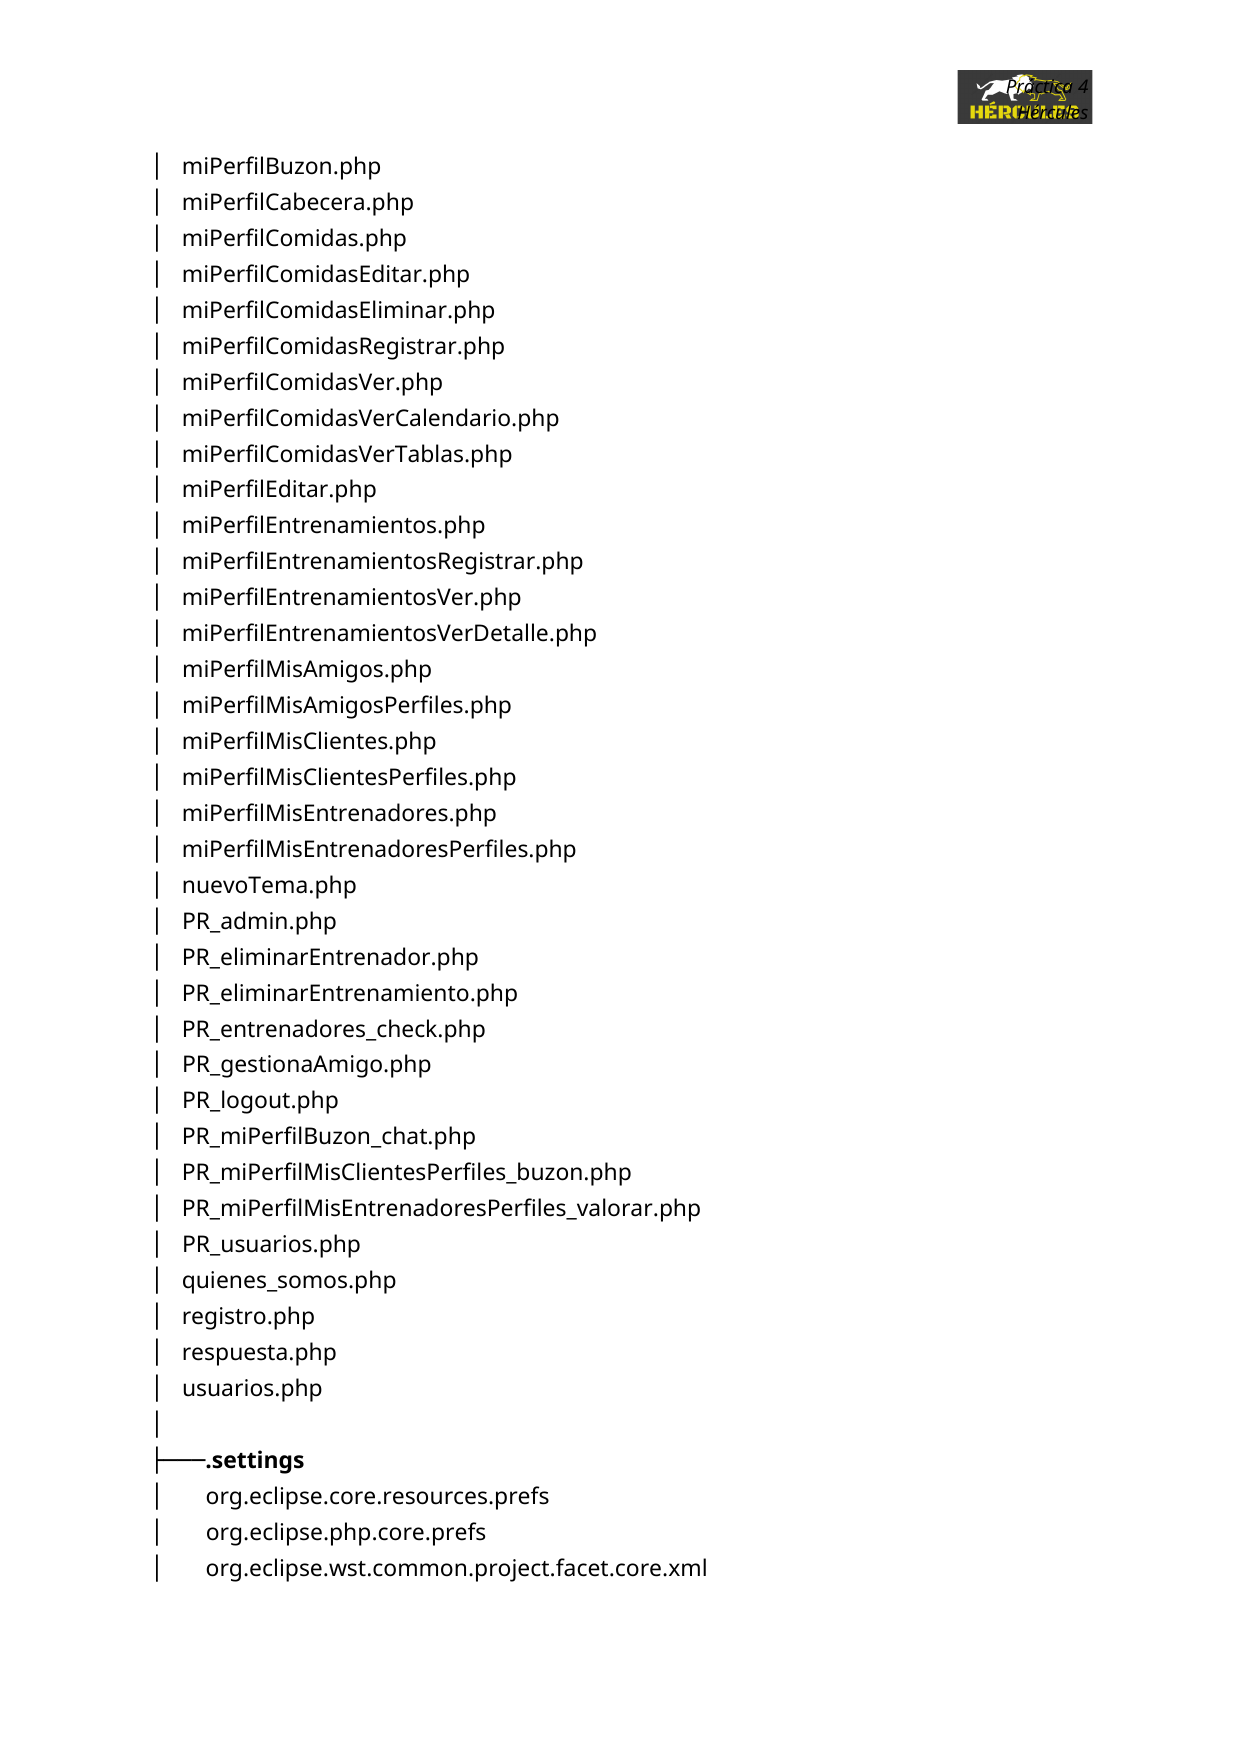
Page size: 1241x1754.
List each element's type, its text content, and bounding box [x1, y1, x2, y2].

text │ miPerfilCabecera.php [150, 186, 1090, 217]
text │ miPerfilEditar.php [150, 473, 1090, 505]
text ├───.settings [150, 1444, 1090, 1475]
picture [957, 70, 1093, 124]
text │ miPerfilComidasVerTablas.php [150, 437, 1090, 469]
text │ miPerfilEntrenamientosVerDetalle.php [150, 617, 1090, 648]
text │ [150, 1408, 1090, 1439]
text │ miPerfilComidas.php [150, 222, 1090, 253]
text │ miPerfilMisEntrenadores.php [150, 797, 1090, 828]
text │ miPerfilComidasVer.php [150, 366, 1090, 397]
text │ registro.php [150, 1300, 1090, 1331]
text │ miPerfilComidasRegistrar.php [150, 330, 1090, 361]
text │ miPerfilEntrenamientosRegistrar.php [150, 545, 1090, 577]
text │ miPerfilMisClientesPerfiles.php [150, 761, 1090, 792]
text │ PR_miPerfilMisClientesPerfiles_buzon.php [150, 1156, 1090, 1187]
text │ miPerfilComidasEditar.php [150, 258, 1090, 289]
text │ miPerfilEntrenamientosVer.php [150, 581, 1090, 612]
text │ miPerfilBuzon.php [150, 150, 1090, 181]
text │ nuevoTema.php [150, 869, 1090, 900]
text │ PR_miPerfilMisEntrenadoresPerfiles_valorar.php [150, 1192, 1090, 1223]
text │ miPerfilEntrenamientos.php [150, 509, 1090, 541]
text │ quienes_somos.php [150, 1264, 1090, 1295]
text │ miPerfilMisEntrenadoresPerfiles.php [150, 833, 1090, 864]
text │ usuarios.php [150, 1372, 1090, 1403]
text │ PR_entrenadores_check.php [150, 1012, 1090, 1044]
text │ PR_admin.php [150, 905, 1090, 936]
text │ org.eclipse.wst.common.project.facet.core.xml [150, 1552, 1090, 1583]
text │ miPerfilMisAmigos.php [150, 653, 1090, 684]
text │ PR_miPerfilBuzon_chat.php [150, 1120, 1090, 1152]
text │ miPerfilMisAmigosPerfiles.php [150, 689, 1090, 720]
text │ miPerfilComidasVerCalendario.php [150, 402, 1090, 433]
text │ org.eclipse.php.core.prefs [150, 1516, 1090, 1547]
text │ miPerfilMisClientes.php [150, 725, 1090, 756]
text │ PR_eliminarEntrenamiento.php [150, 977, 1090, 1008]
text │ org.eclipse.core.resources.prefs [150, 1480, 1090, 1511]
text │ PR_gestionaAmigo.php [150, 1048, 1090, 1080]
text │ PR_logout.php [150, 1084, 1090, 1116]
text │ PR_eliminarEntrenador.php [150, 941, 1090, 972]
text │ PR_usuarios.php [150, 1228, 1090, 1259]
text │ miPerfilComidasEliminar.php [150, 294, 1090, 325]
text │ respuesta.php [150, 1336, 1090, 1367]
